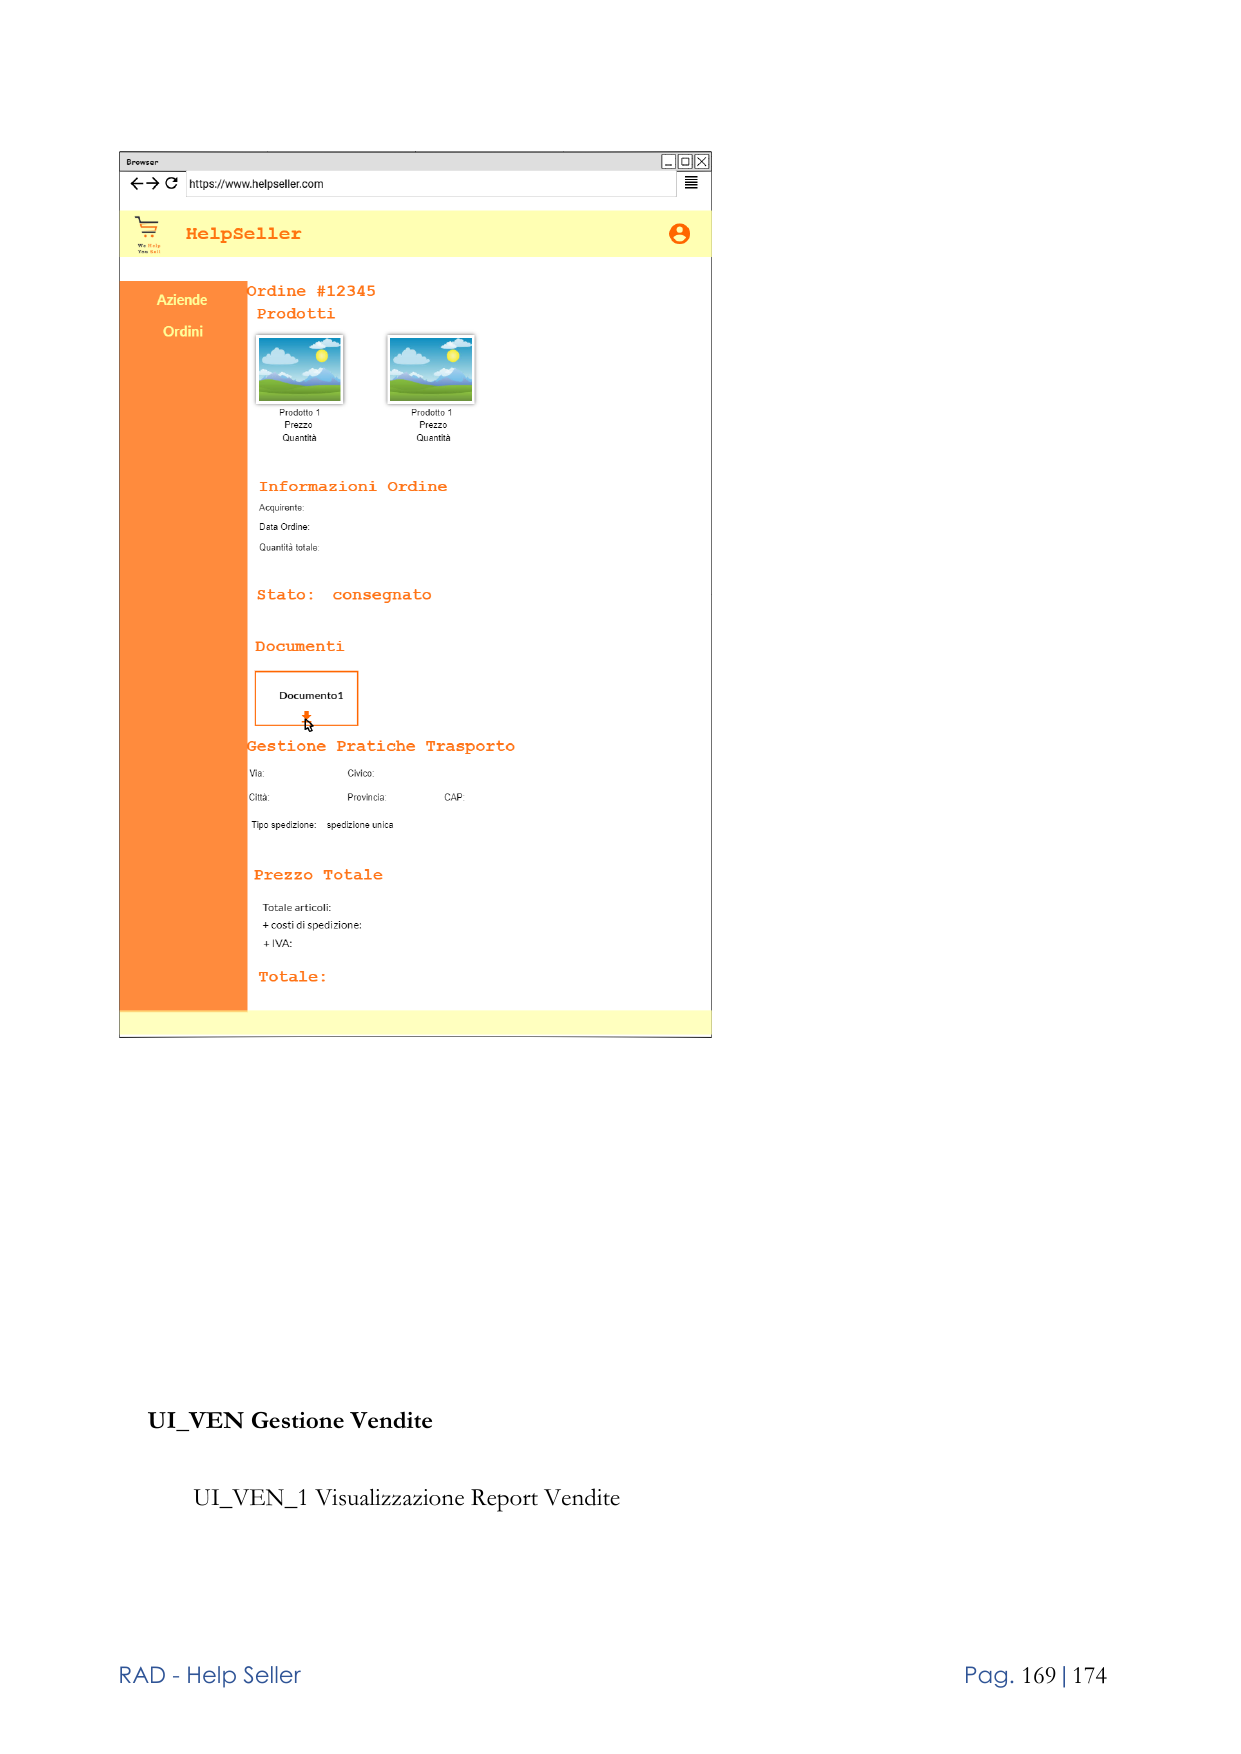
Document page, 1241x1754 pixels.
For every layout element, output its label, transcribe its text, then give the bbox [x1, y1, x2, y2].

picture [118, 147, 715, 1041]
text UI_VEN_1 Visualizzazione Report Vendite [118, 1484, 1122, 1512]
subtitle UI_VEN Gestione Vendite [147, 1407, 1123, 1435]
